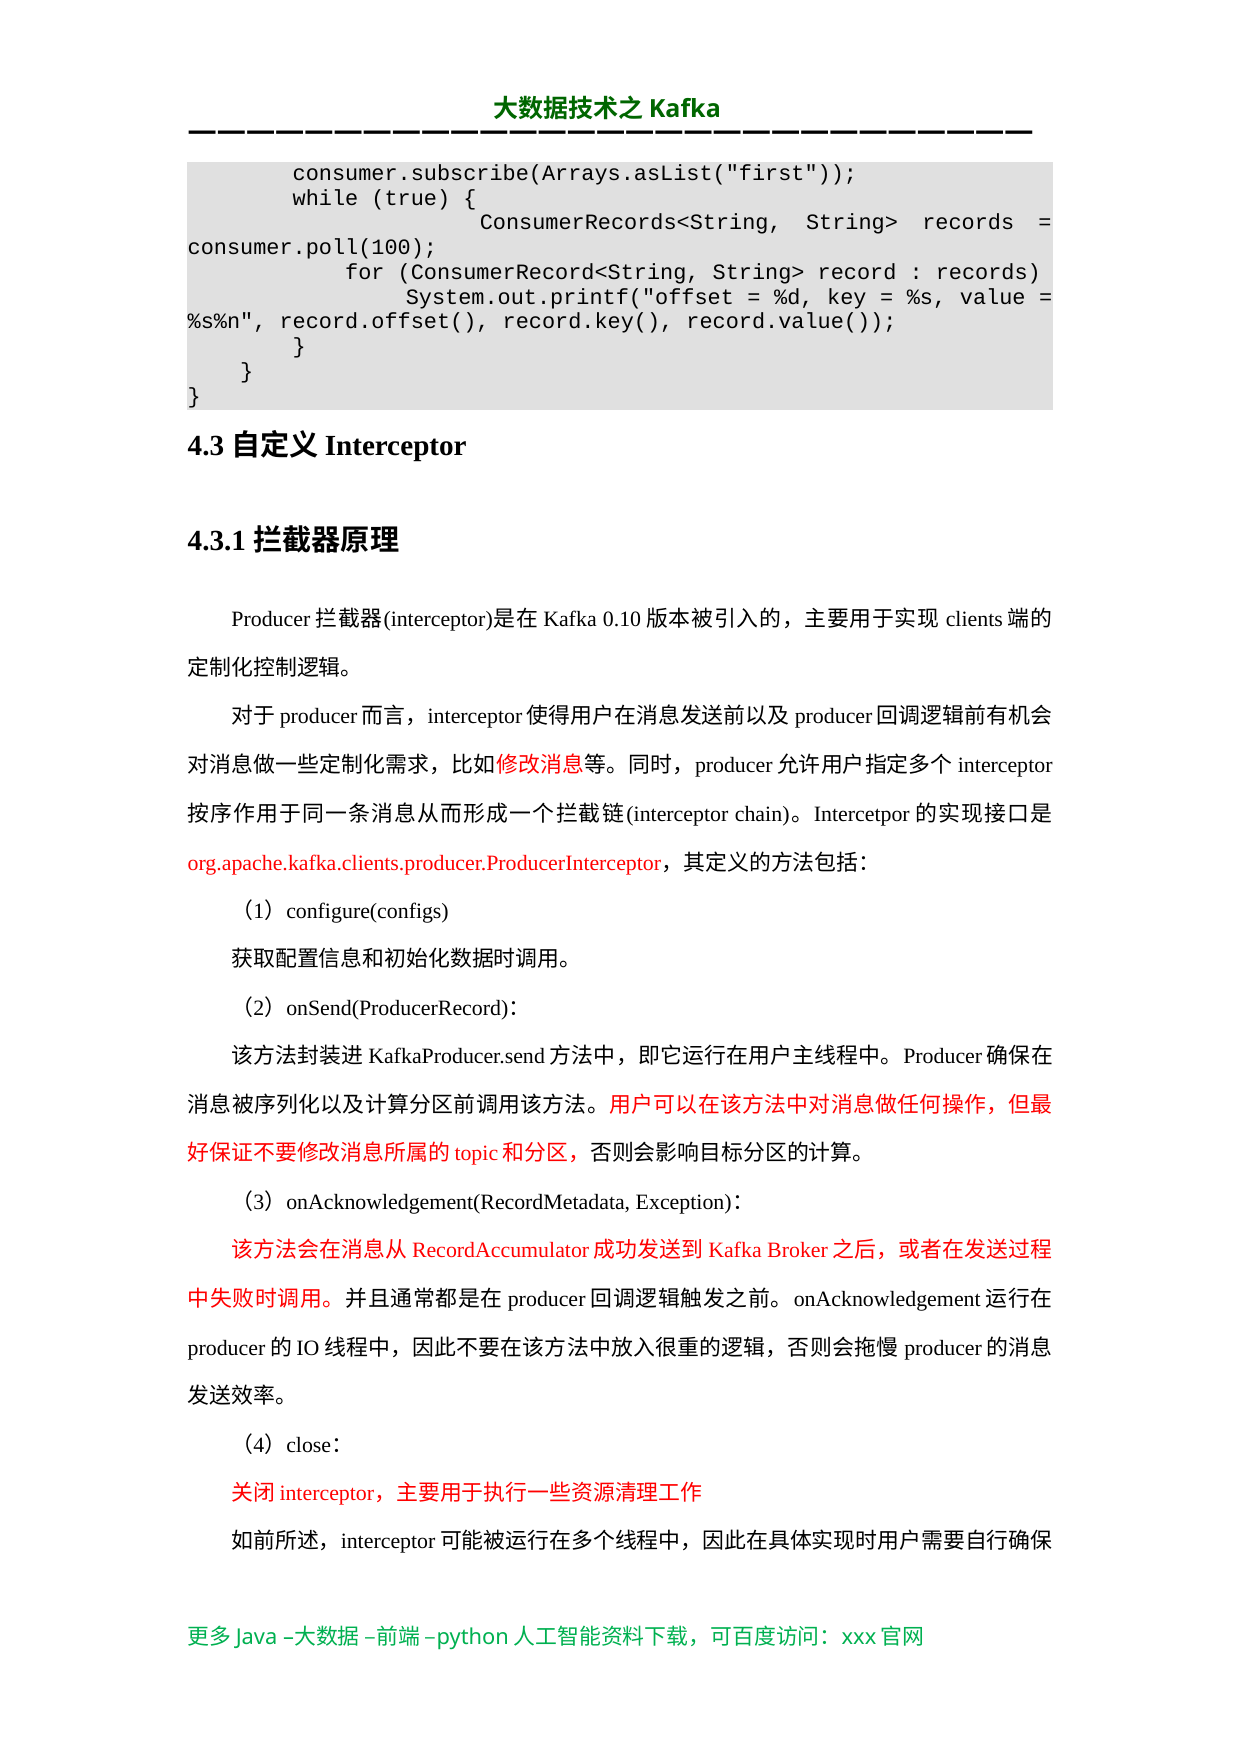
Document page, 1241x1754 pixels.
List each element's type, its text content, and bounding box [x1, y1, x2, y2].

text } [187, 385, 1053, 410]
subtitle 4.3 自定义Interceptor [187, 410, 1053, 475]
text for (ConsumerRecord<String, String> record : records) [187, 261, 1053, 286]
text ConsumerRecords<String, String> records = consumer.poll(100); [187, 212, 1053, 261]
text while (true) { [187, 187, 1053, 212]
text System.out.printf("offset = %d, key = %s, value = %s%n", record.offset(), record.key(), record.value()); [187, 286, 1053, 336]
subtitle 4.3.1 拦截器原理 [187, 505, 1053, 570]
text } [187, 336, 1053, 360]
text Producer拦截器(interceptor)是在Kafka 0.10版本被引入的，主要用于实现clients端的定制化控制逻辑。 [187, 601, 1053, 682]
text 关闭interceptor，主要用于执行一些资源清理工作 [187, 1474, 1053, 1507]
text （2）onSend(ProducerRecord)： [187, 989, 1053, 1022]
text （4）close： [187, 1426, 1053, 1459]
text } [187, 360, 1053, 385]
text 对于producer而言，interceptor使得用户在消息发送前以及producer回调逻辑前有机会对消息做一些定制化需求，比如修改消息等。同时，producer允许用户指定多个interceptor按序作用于同一条消息从而形成一个拦截链(interceptor chain)。Intercetpor的实现接口是org.apache.kafka.clients.producer.ProducerInterceptor，其定义的方法包括： [187, 698, 1053, 877]
text 该方法封装进KafkaProducer.send方法中，即它运行在用户主线程中。Producer确保在消息被序列化以及计算分区前调用该方法。用户可以在该方法中对消息做任何操作，但最好保证不要修改消息所属的topic和分区，否则会影响目标分区的计算。 [187, 1037, 1053, 1167]
text consumer.subscribe(Arrays.asList("first")); [187, 162, 1053, 187]
text 获取配置信息和初始化数据时调用。 [187, 941, 1053, 973]
text （3）onAcknowledgement(RecordMetadata, Exception)： [187, 1183, 1053, 1216]
text （1）configure(configs) [187, 892, 1053, 925]
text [187, 1523, 1053, 1555]
text 该方法会在消息从RecordAccumulator成功发送到Kafka Broker之后，或者在发送过程中失败时调用。并且通常都是在producer回调逻辑触发之前。onAcknowledgement运行在producer的IO线程中，因此不要在该方法中放入很重的逻辑，否则会拖慢producer的消息发送效率。 [187, 1232, 1053, 1410]
